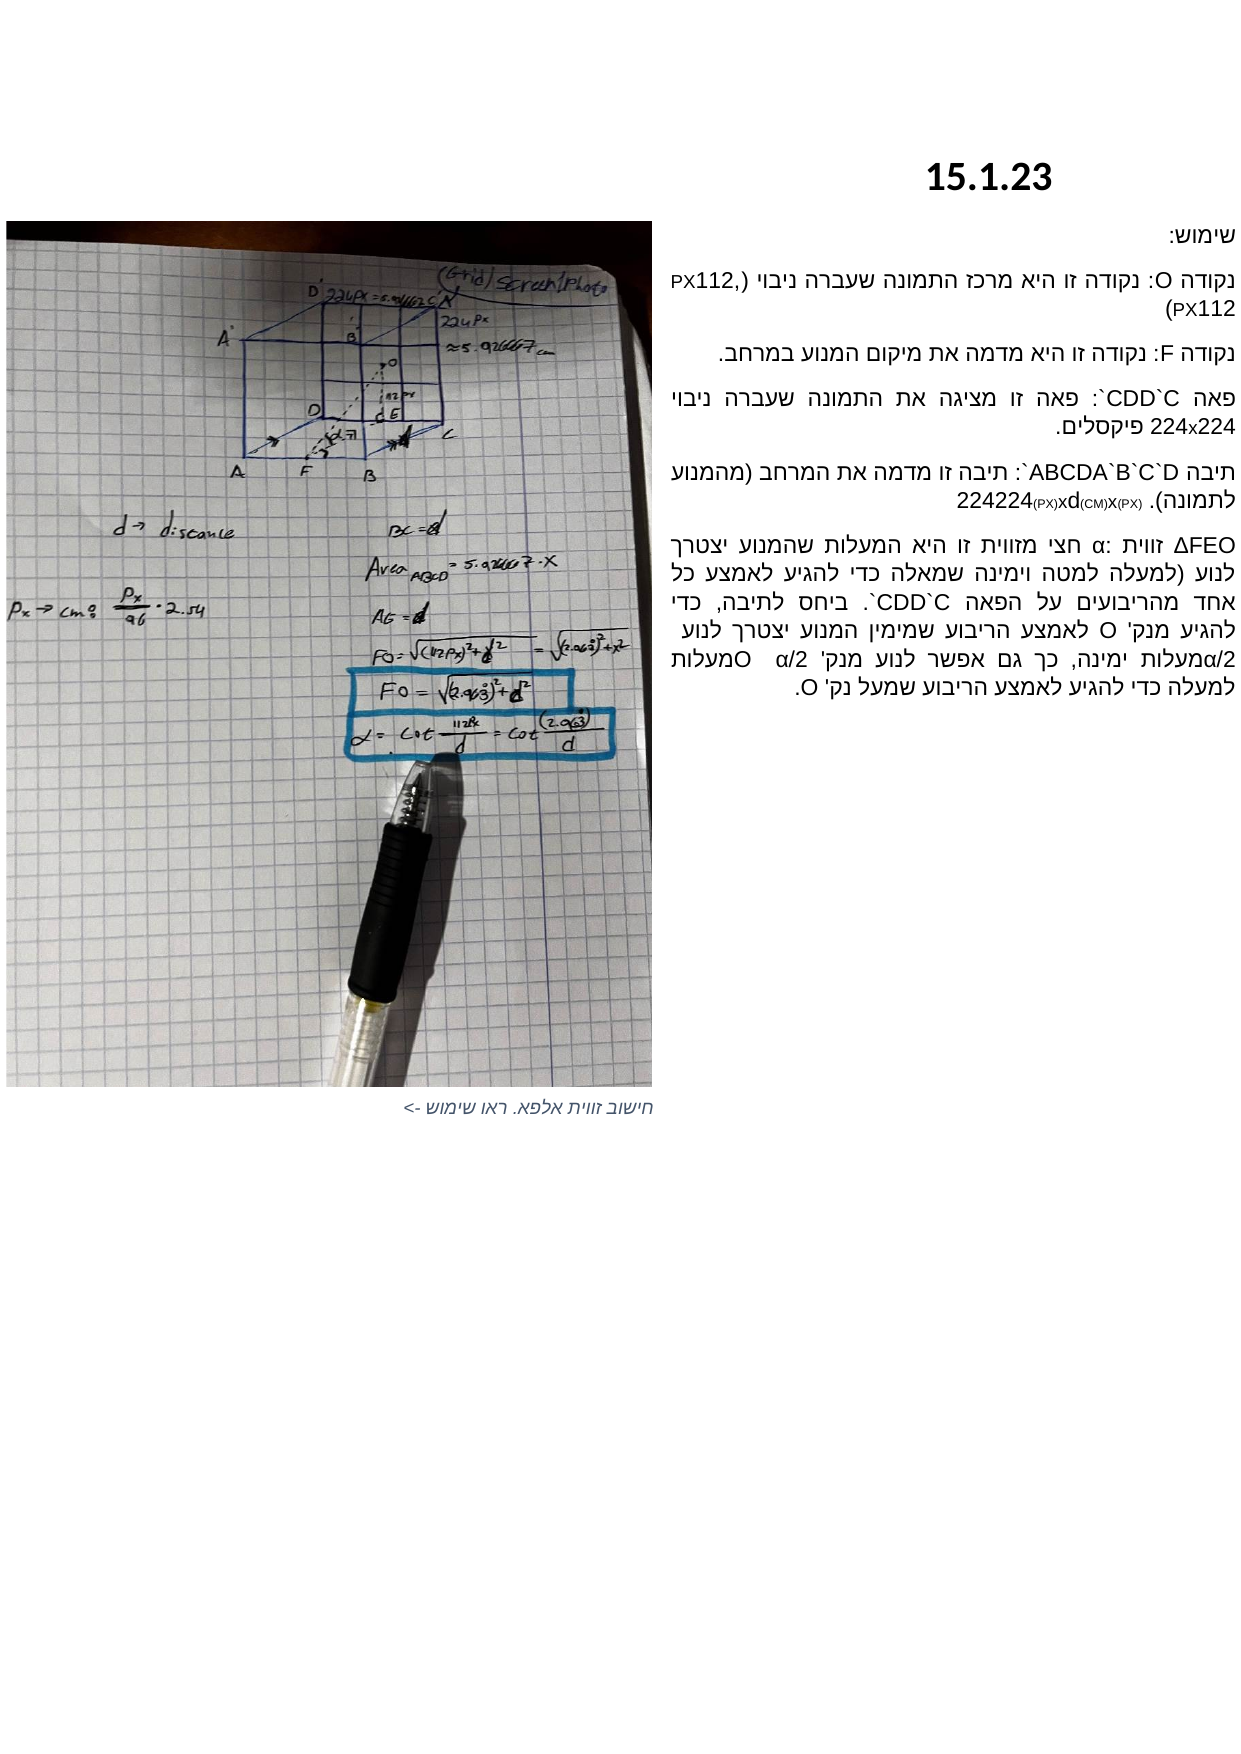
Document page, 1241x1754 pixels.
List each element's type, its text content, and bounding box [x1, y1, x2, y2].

text נקודה O: נקודה זו היא מרכז התמונה שעברה ניבוי (PX112, PX112) [652, 267, 1236, 321]
text 15.1.23 [187, 150, 1053, 201]
text נקודה F: נקודה זו היא מדמה את מיקום המנוע במרחב. [652, 340, 1236, 366]
text פאה CDD`C`: פאה זו מציגה את התמונה שעברה ניבוי 224x224 פיקסלים. [652, 385, 1236, 440]
text שימוש: [652, 222, 1236, 248]
picture [4, 221, 652, 1085]
text ΔFEO זווית :α חצי מזווית זו היא המעלות שהמנוע יצטרך לנוע (למעלה למטה וימינה שמאלה כדי להגיע לאמצע כל אחד מהריבועים על הפאה CDD`C`. ביחס לתיבה, כדי להגיע מנק' O לאמצע הריבוע שמימין המנוע יצטרך לנוע α/2מעלות ימינה, כך גם אפשר לנוע מנק' O α/2מעלות למעלה כדי להגיע לאמצע הריבוע שמעל נק' O. [652, 532, 1236, 701]
text תיבה ABCDA`B`C`D`: תיבה זו מדמה את המרחב (מהמנוע לתמונה). (PX)224224(PX)xd(CM)x [652, 458, 1236, 513]
